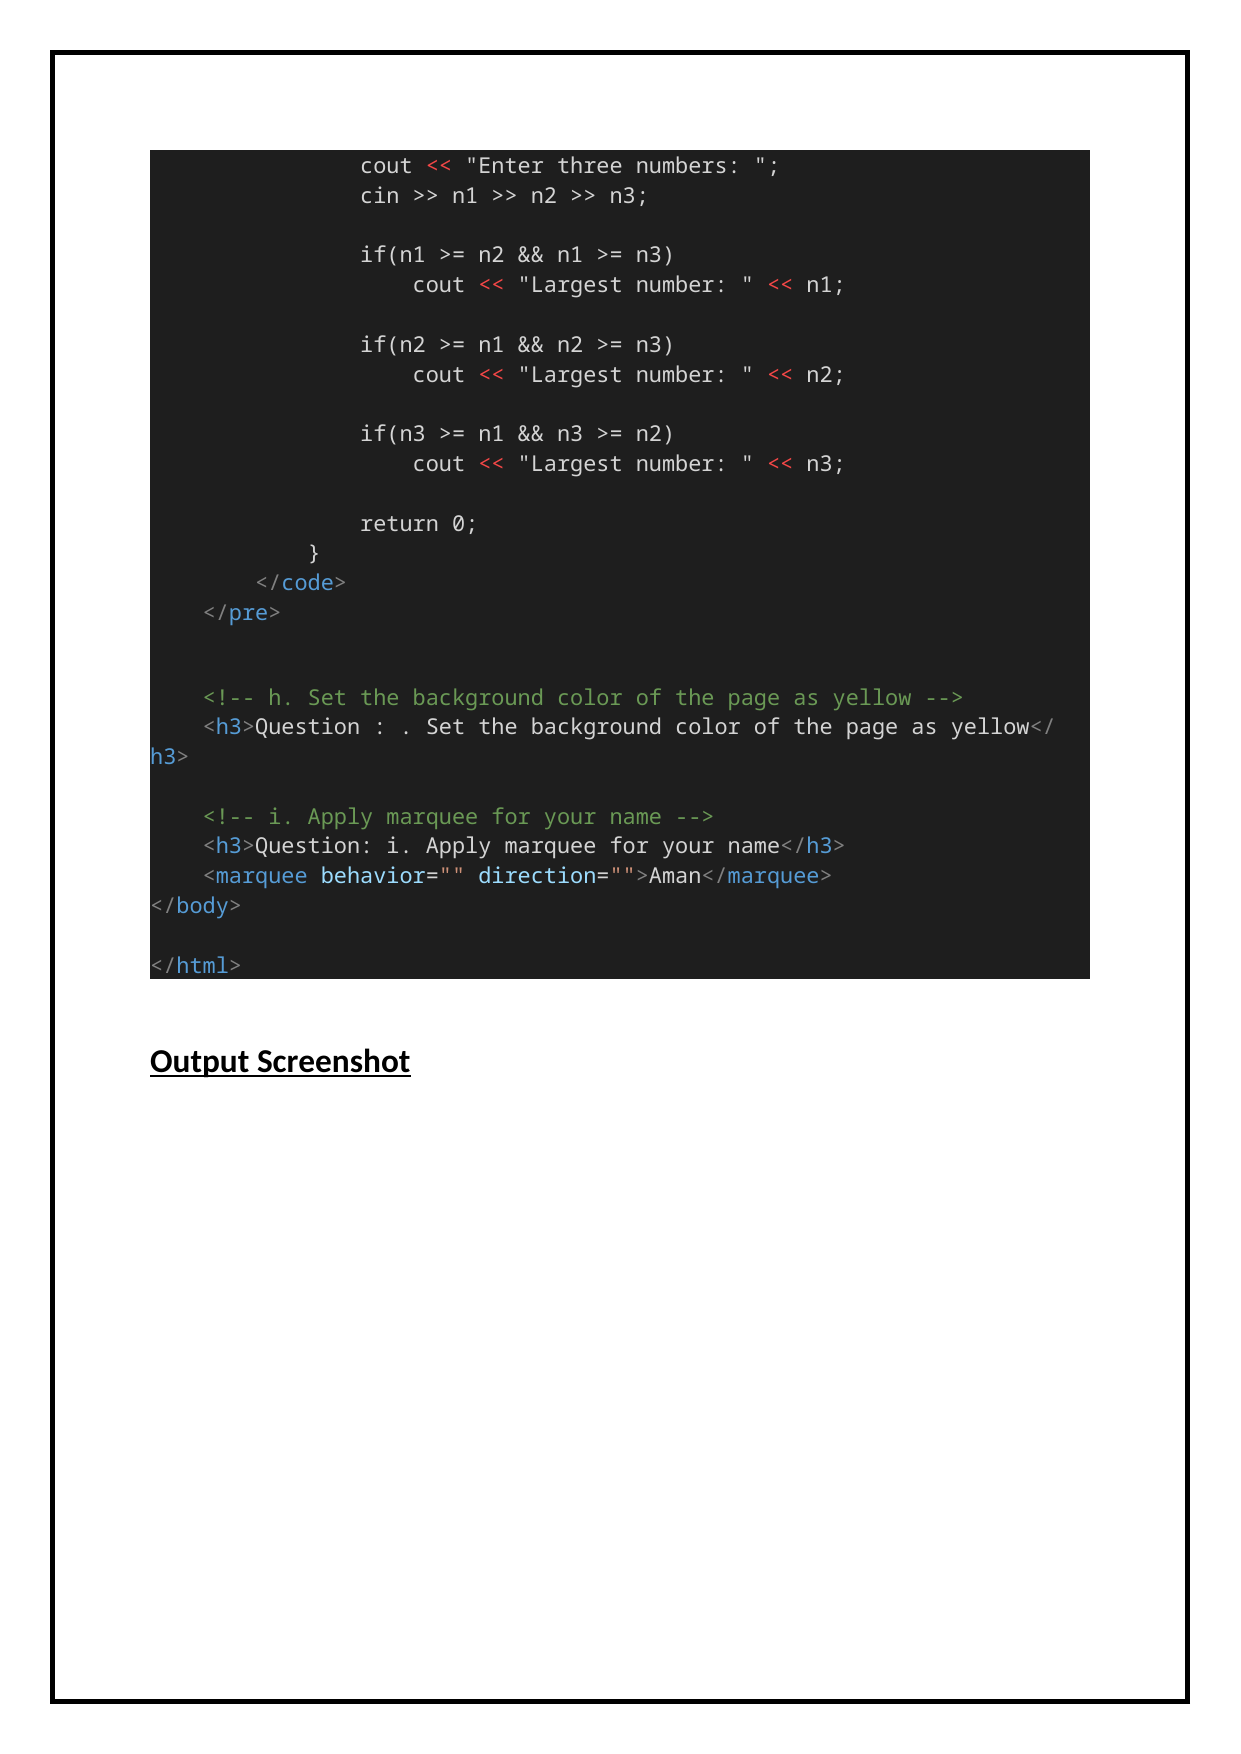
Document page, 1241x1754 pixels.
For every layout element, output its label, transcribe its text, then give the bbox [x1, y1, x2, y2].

text </html> [150, 949, 1090, 979]
text cout << "Largest number: " << n2; [150, 358, 1090, 388]
text cin >> n1 >> n2 >> n3; [150, 180, 1090, 209]
text cout << "Enter three numbers: "; [150, 150, 1090, 180]
text </code> [150, 567, 1090, 597]
text return 0; [150, 507, 1090, 537]
text cout << "Largest number: " << n1; [150, 269, 1090, 299]
text <marquee behavior="" direction="">Aman</marquee> [150, 860, 1090, 890]
text } [150, 537, 1090, 567]
text if(n3 >= n1 && n3 >= n2) [150, 418, 1090, 448]
text <h3>Question: i. Apply marquee for your name</h3> [150, 830, 1090, 860]
text </body> [150, 890, 1090, 920]
text <h3>Question : . Set the background color of the page as yellow</h3> [150, 711, 1090, 771]
text if(n1 >= n2 && n1 >= n3) [150, 239, 1090, 269]
text <!-- i. Apply marquee for your name --> [150, 801, 1090, 830]
text <!-- h. Set the background color of the page as yellow --> [150, 681, 1090, 711]
text if(n2 >= n1 && n2 >= n3) [150, 329, 1090, 358]
text </pre> [150, 597, 1090, 627]
text Output Screenshot [150, 1040, 1090, 1081]
text cout << "Largest number: " << n3; [150, 448, 1090, 478]
